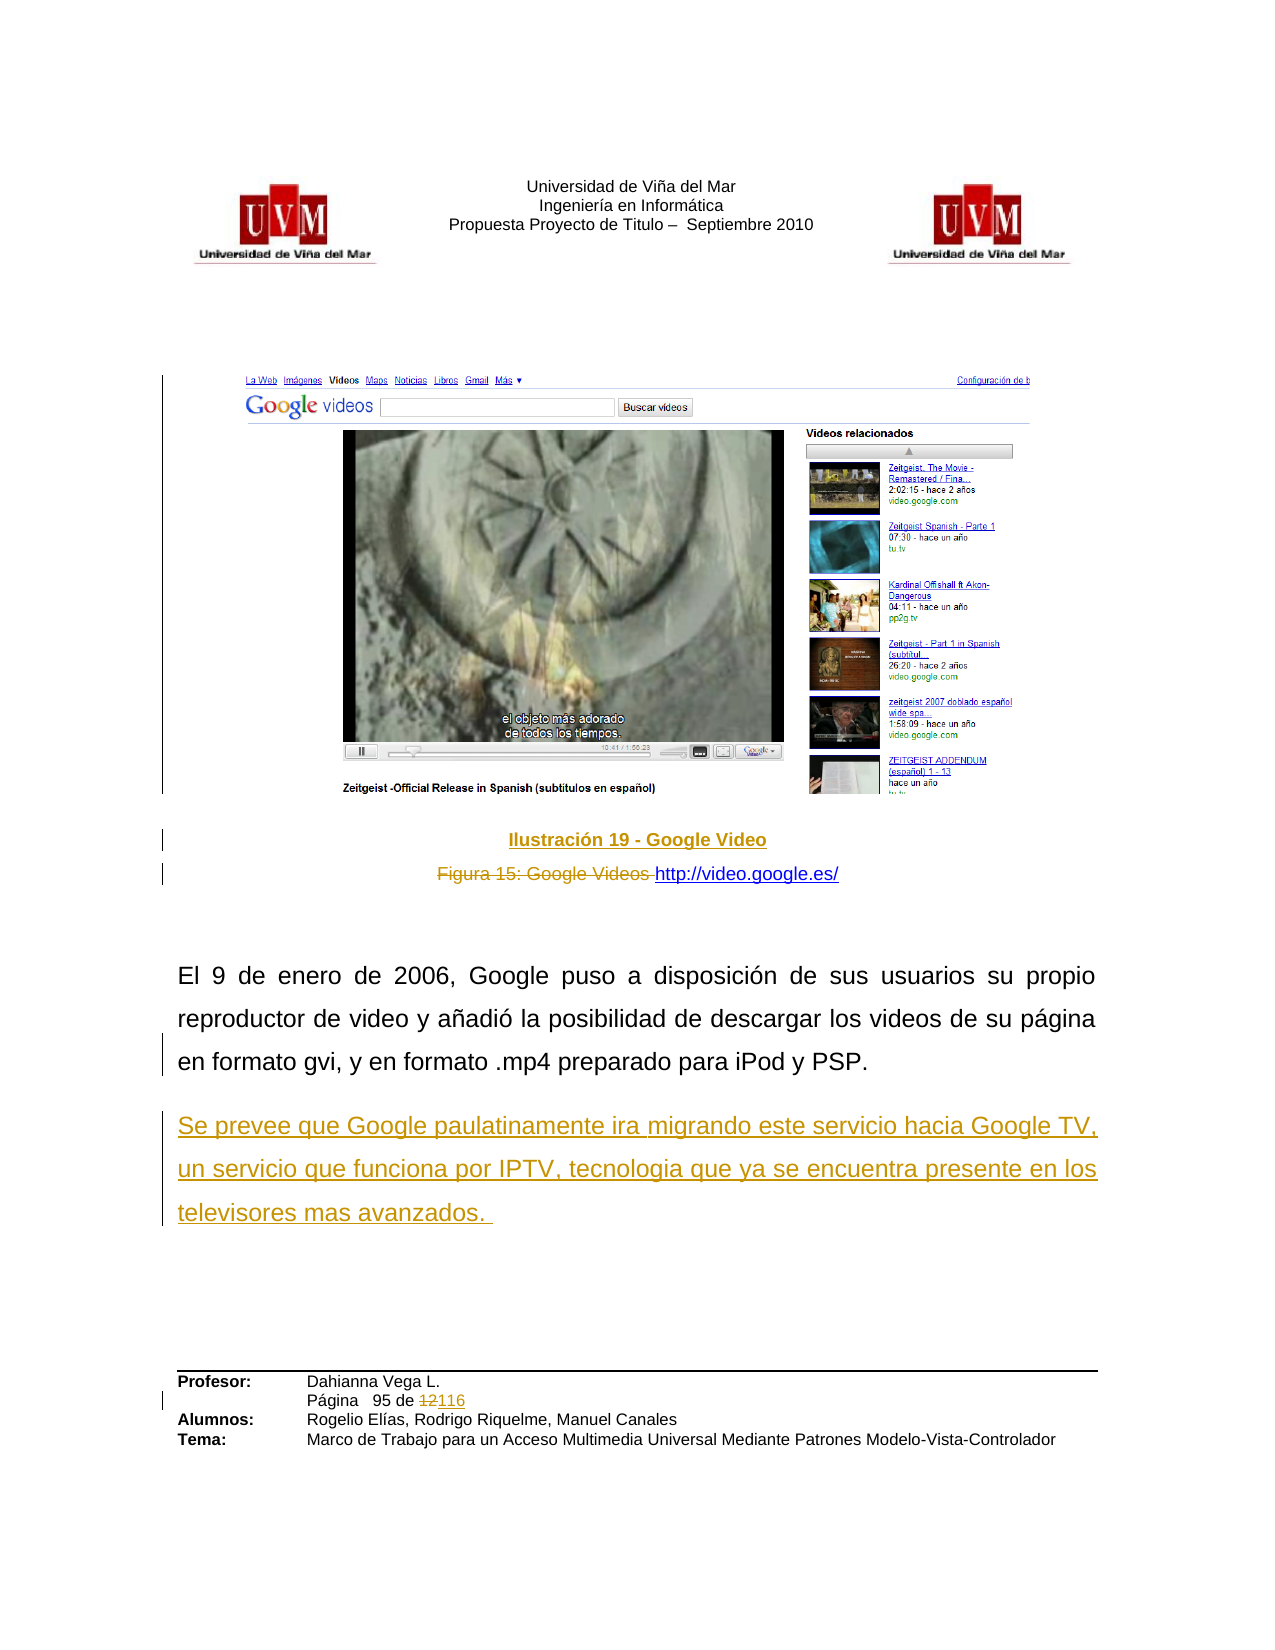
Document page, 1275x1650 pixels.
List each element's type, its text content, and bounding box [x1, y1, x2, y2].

picture [177, 176, 390, 267]
picture [871, 176, 1084, 267]
picture [245, 375, 1030, 794]
text http://video.google.es/ [177, 863, 1098, 885]
text El 9 de enero de 2006, Google puso a disposición de sus usuarios su propio reproductor de video y añadió la posibilidad de descargar los videos de su página en formato gvi, y en formato .mp4 preparado para iPod y PSP. [177, 961, 1098, 1076]
